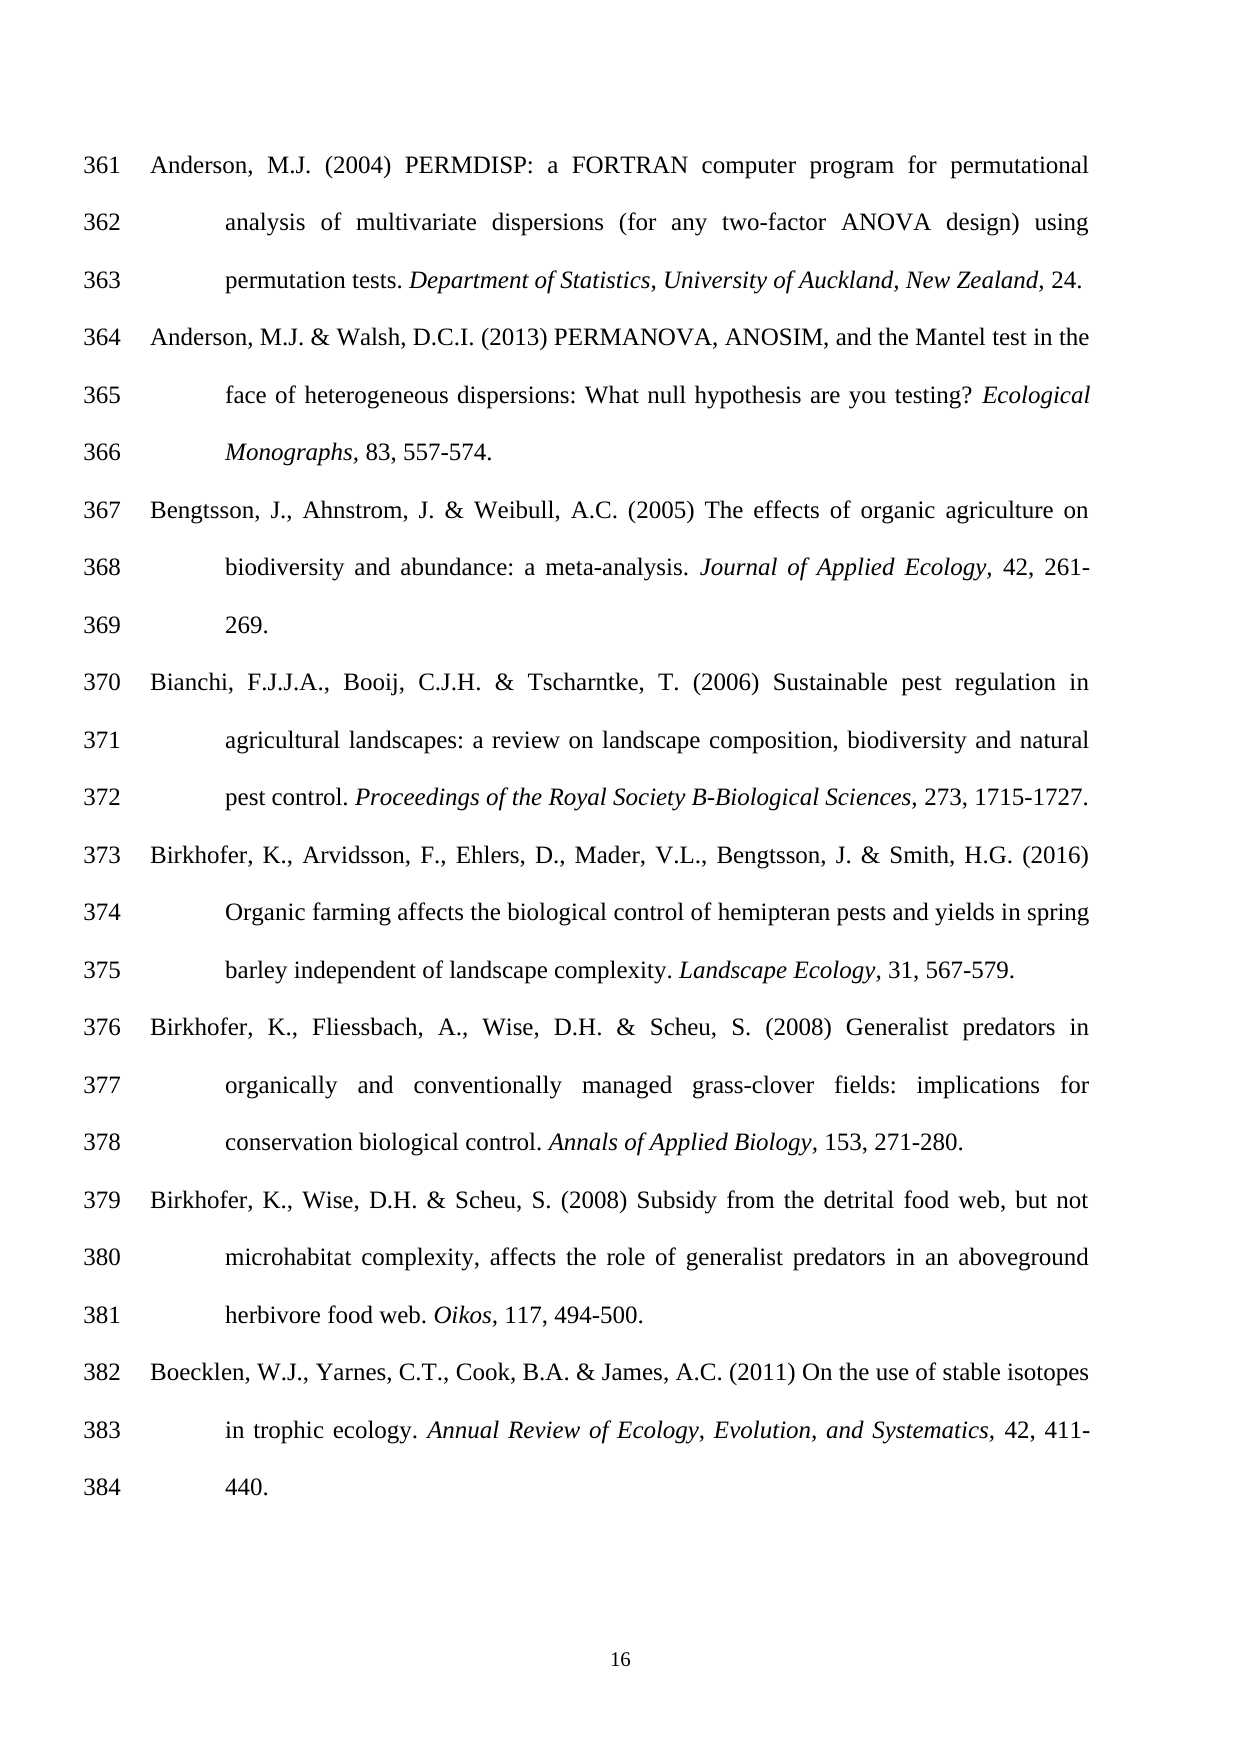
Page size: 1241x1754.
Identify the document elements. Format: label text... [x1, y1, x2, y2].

text Bianchi, F.J.J.A., Booij, C.J.H. & Tscharntke, T. (2006) Sustainable pest regulation in agricultural landscapes: a review on landscape composition, biodiversity and natural pest control. Proceedings of the Royal Society B-Biological Sciences, 273, 1715-1727. [150, 667, 1090, 811]
text Birkhofer, K., Wise, D.H. & Scheu, S. (2008) Subsidy from the detrital food web, but not microhabitat complexity, affects the role of generalist predators in an aboveground herbivore food web. Oikos, 117, 494-500. [150, 1185, 1090, 1329]
text Birkhofer, K., Arvidsson, F., Ehlers, D., Mader, V.L., Bengtsson, J. & Smith, H.G. (2016) Organic farming affects the biological control of hemipteran pests and yields in spring barley independent of landscape complexity. Landscape Ecology, 31, 567-579. [150, 840, 1090, 984]
text Bengtsson, J., Ahnstrom, J. & Weibull, A.C. (2005) The effects of organic agriculture on biodiversity and abundance: a meta-analysis. Journal of Applied Ecology, 42, 261-269. [150, 495, 1090, 639]
text Boecklen, W.J., Yarnes, C.T., Cook, B.A. & James, A.C. (2011) On the use of stable isotopes in trophic ecology. Annual Review of Ecology, Evolution, and Systematics, 42, 411-440. [150, 1357, 1090, 1501]
text Birkhofer, K., Fliessbach, A., Wise, D.H. & Scheu, S. (2008) Generalist predators in organically and conventionally managed grass-clover fields: implications for conservation biological control. Annals of Applied Biology, 153, 271-280. [150, 1012, 1090, 1156]
text Anderson, M.J. (2004) PERMDISP: a FORTRAN computer program for permutational analysis of multivariate dispersions (for any two-factor ANOVA design) using permutation tests. Department of Statistics, University of Auckland, New Zealand, 24. [150, 150, 1090, 294]
text Anderson, M.J. & Walsh, D.C.I. (2013) PERMANOVA, ANOSIM, and the Mantel test in the face of heterogeneous dispersions: What null hypothesis are you testing? Ecological Monographs, 83, 557-574. [150, 322, 1090, 466]
